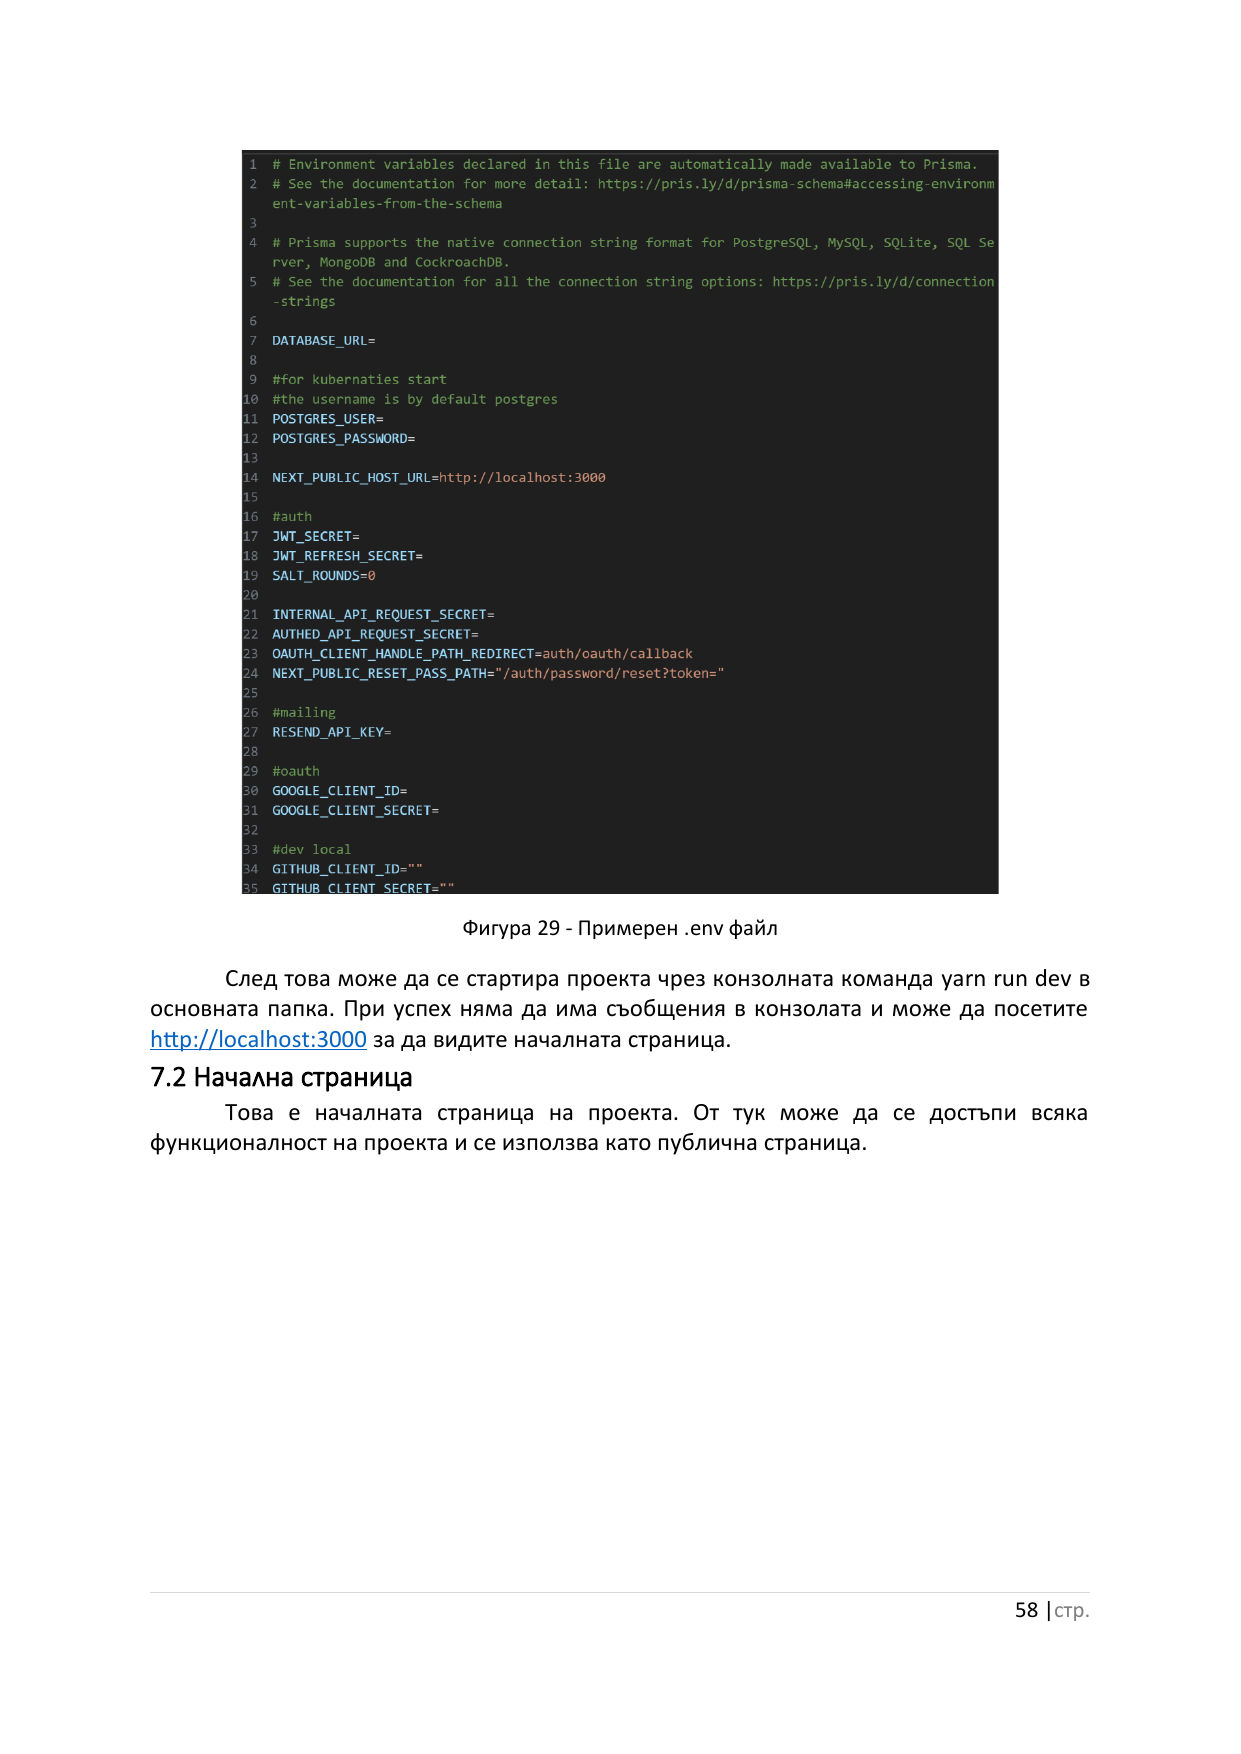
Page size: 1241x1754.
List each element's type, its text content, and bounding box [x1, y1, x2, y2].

subtitle 7.2 Начална страница [150, 1057, 1090, 1093]
picture [241, 150, 999, 894]
text Фигура 29 - Примерен .env файл [150, 913, 1090, 941]
text Това е началната страница на проекта. От тук може да се достъпи всяка функционалност на проекта и се използва като публична страница. [150, 1096, 1090, 1157]
text След това може да се стартира проекта чрез конзолната команда yarn run dev в основната папка. При успех няма да има съобщения в конзолата и може да посетите http://localhost:3000 за да видите началната страница. [150, 962, 1090, 1053]
